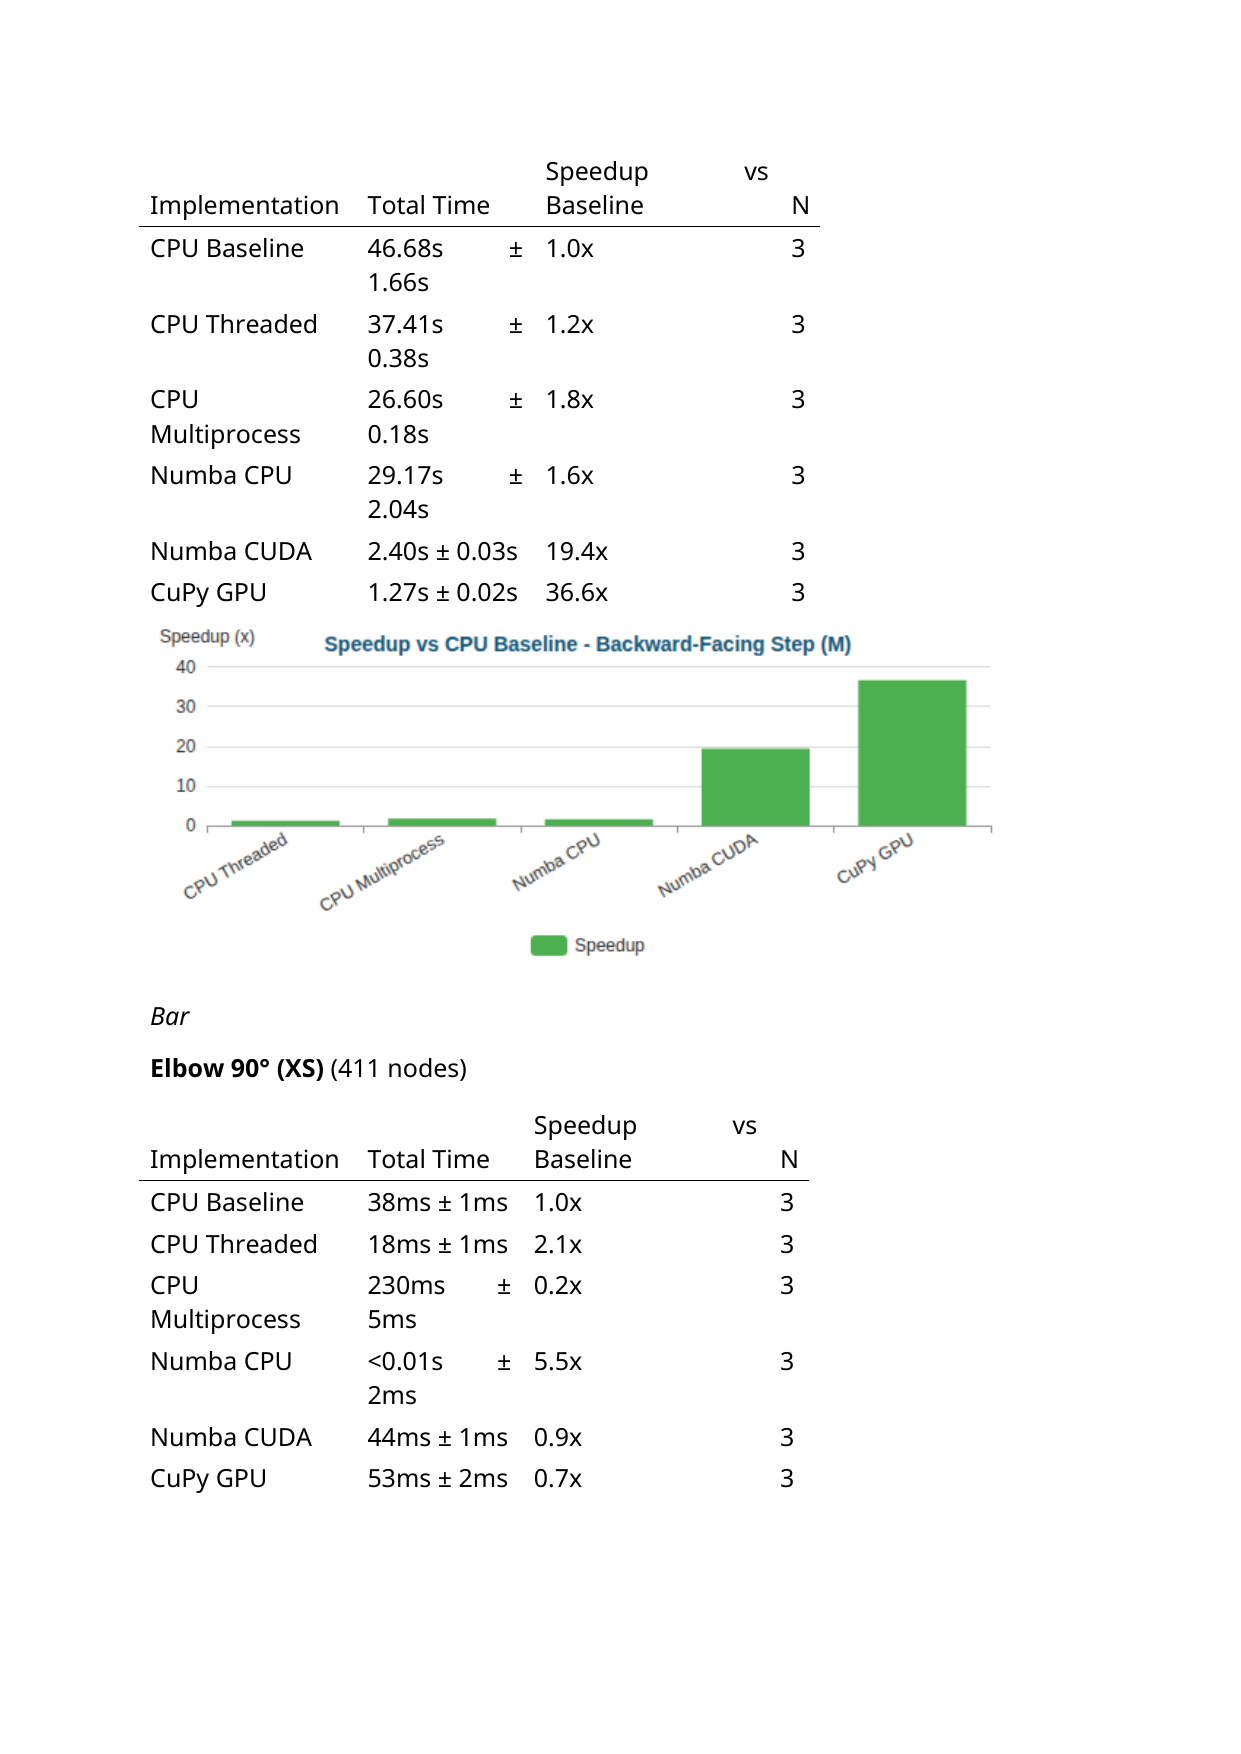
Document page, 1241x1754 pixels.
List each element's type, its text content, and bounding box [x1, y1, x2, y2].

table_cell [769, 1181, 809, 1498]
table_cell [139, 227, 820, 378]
text Bar [150, 998, 1120, 1032]
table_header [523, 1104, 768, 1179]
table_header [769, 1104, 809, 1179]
text Elbow 90° (XS) (411 nodes) [150, 1051, 1120, 1085]
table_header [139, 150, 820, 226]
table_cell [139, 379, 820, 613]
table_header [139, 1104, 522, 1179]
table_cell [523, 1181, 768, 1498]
picture [150, 612, 1025, 978]
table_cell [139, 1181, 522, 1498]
